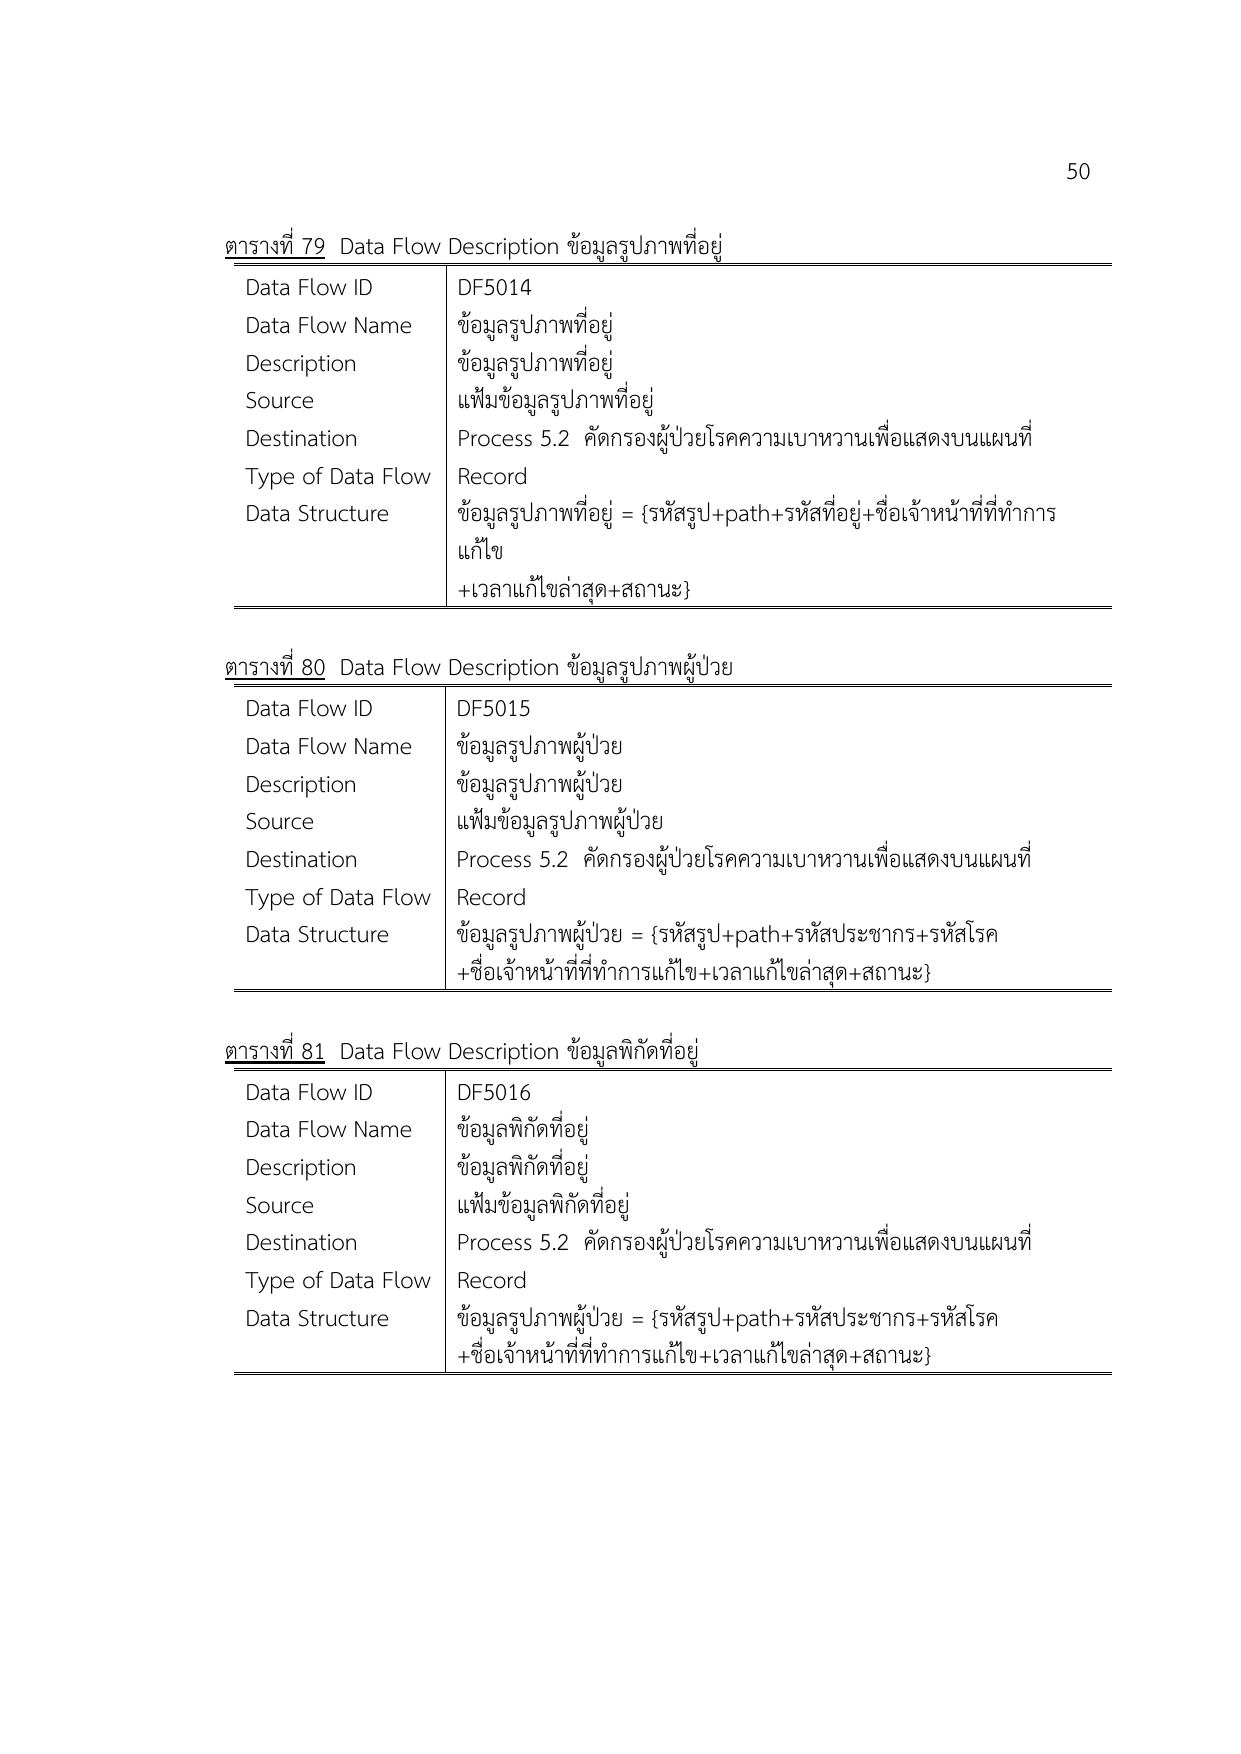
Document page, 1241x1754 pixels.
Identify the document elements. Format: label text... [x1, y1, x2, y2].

table_cell ข้อมูลพิกัดที่อยู่ [446, 1108, 1112, 1146]
table_cell Source [234, 379, 446, 417]
table_cell Data Structure [234, 1297, 445, 1372]
table_cell Destination [234, 838, 445, 876]
table_cell Data Structure [234, 493, 446, 606]
table_header DF5016 [446, 1071, 1112, 1108]
text ตารางที่ 79 Data Flow Description ข้อมูลรูปภาพที่อยู่ [225, 225, 1090, 263]
table_header Data Flow ID [234, 1071, 445, 1108]
table_header Data Flow ID [234, 266, 446, 304]
table_cell Source [234, 1184, 445, 1221]
table_cell Record [446, 876, 1112, 913]
table_cell Data Flow Name [234, 1108, 445, 1146]
table_cell Description [234, 342, 446, 379]
table_cell Destination [234, 1221, 445, 1259]
table_cell Record [446, 1259, 1112, 1297]
table_cell Record [447, 455, 1112, 492]
table_cell Data Structure [234, 914, 445, 989]
table_cell แฟ้มข้อมูลพิกัดที่อยู่ [446, 1184, 1112, 1221]
table_cell Data Flow Name [234, 725, 445, 763]
table_cell ข้อมูลรูปภาพผู้ป่วย [446, 763, 1112, 800]
table_header DF5014 [447, 266, 1112, 304]
table_cell Type of Data Flow [234, 876, 445, 913]
table_cell Process 5.2 คัดกรองผู้ป่วยโรคความเบาหวานเพื่อแสดงบนแผนที่ [446, 1221, 1112, 1259]
table_cell Destination [234, 417, 446, 455]
table_cell ข้อมูลรูปภาพผู้ป่วย [446, 725, 1112, 763]
table_cell Description [234, 1146, 445, 1184]
table_cell Process 5.2 คัดกรองผู้ป่วยโรคความเบาหวานเพื่อแสดงบนแผนที่ [446, 838, 1112, 876]
table_cell Description [234, 763, 445, 800]
table_cell ข้อมูลรูปภาพผู้ป่วย = {รหัสรูป+path+รหัสประชากร+รหัสโรค +ชื่อเจ้าหน้าที่ที่ทำการแก้ไข+เวลาแก้ไขล่าสุด+สถานะ} [446, 1297, 1112, 1372]
table_cell Data Flow Name [234, 304, 446, 342]
table_header Data Flow ID [234, 687, 445, 725]
table_cell แฟ้มข้อมูลรูปภาพผู้ป่วย [446, 800, 1112, 838]
table_cell Source [234, 800, 445, 838]
table_cell Type of Data Flow [234, 1259, 445, 1297]
table_cell แฟ้มข้อมูลรูปภาพที่อยู่ [447, 379, 1112, 417]
table_cell ข้อมูลรูปภาพที่อยู่ = {รหัสรูป+path+รหัสที่อยู่+ชื่อเจ้าหน้าที่ที่ทำการแก้ไข +เวลาแก้ไขล่าสุด+สถานะ} [447, 493, 1112, 606]
table_cell Type of Data Flow [234, 455, 446, 492]
table_cell Process 5.2 คัดกรองผู้ป่วยโรคความเบาหวานเพื่อแสดงบนแผนที่ [447, 417, 1112, 455]
text ตารางที่ 80 Data Flow Description ข้อมูลรูปภาพผู้ป่วย [225, 646, 1090, 684]
table_cell ข้อมูลรูปภาพที่อยู่ [447, 342, 1112, 379]
table_cell ข้อมูลรูปภาพผู้ป่วย = {รหัสรูป+path+รหัสประชากร+รหัสโรค +ชื่อเจ้าหน้าที่ที่ทำการแก้ไข+เวลาแก้ไขล่าสุด+สถานะ} [446, 914, 1112, 989]
text ตารางที่ 81 Data Flow Description ข้อมูลพิกัดที่อยู่ [225, 1030, 1090, 1067]
table_cell ข้อมูลรูปภาพที่อยู่ [447, 304, 1112, 342]
table_cell ข้อมูลพิกัดที่อยู่ [446, 1146, 1112, 1184]
table_header DF5015 [446, 687, 1112, 725]
